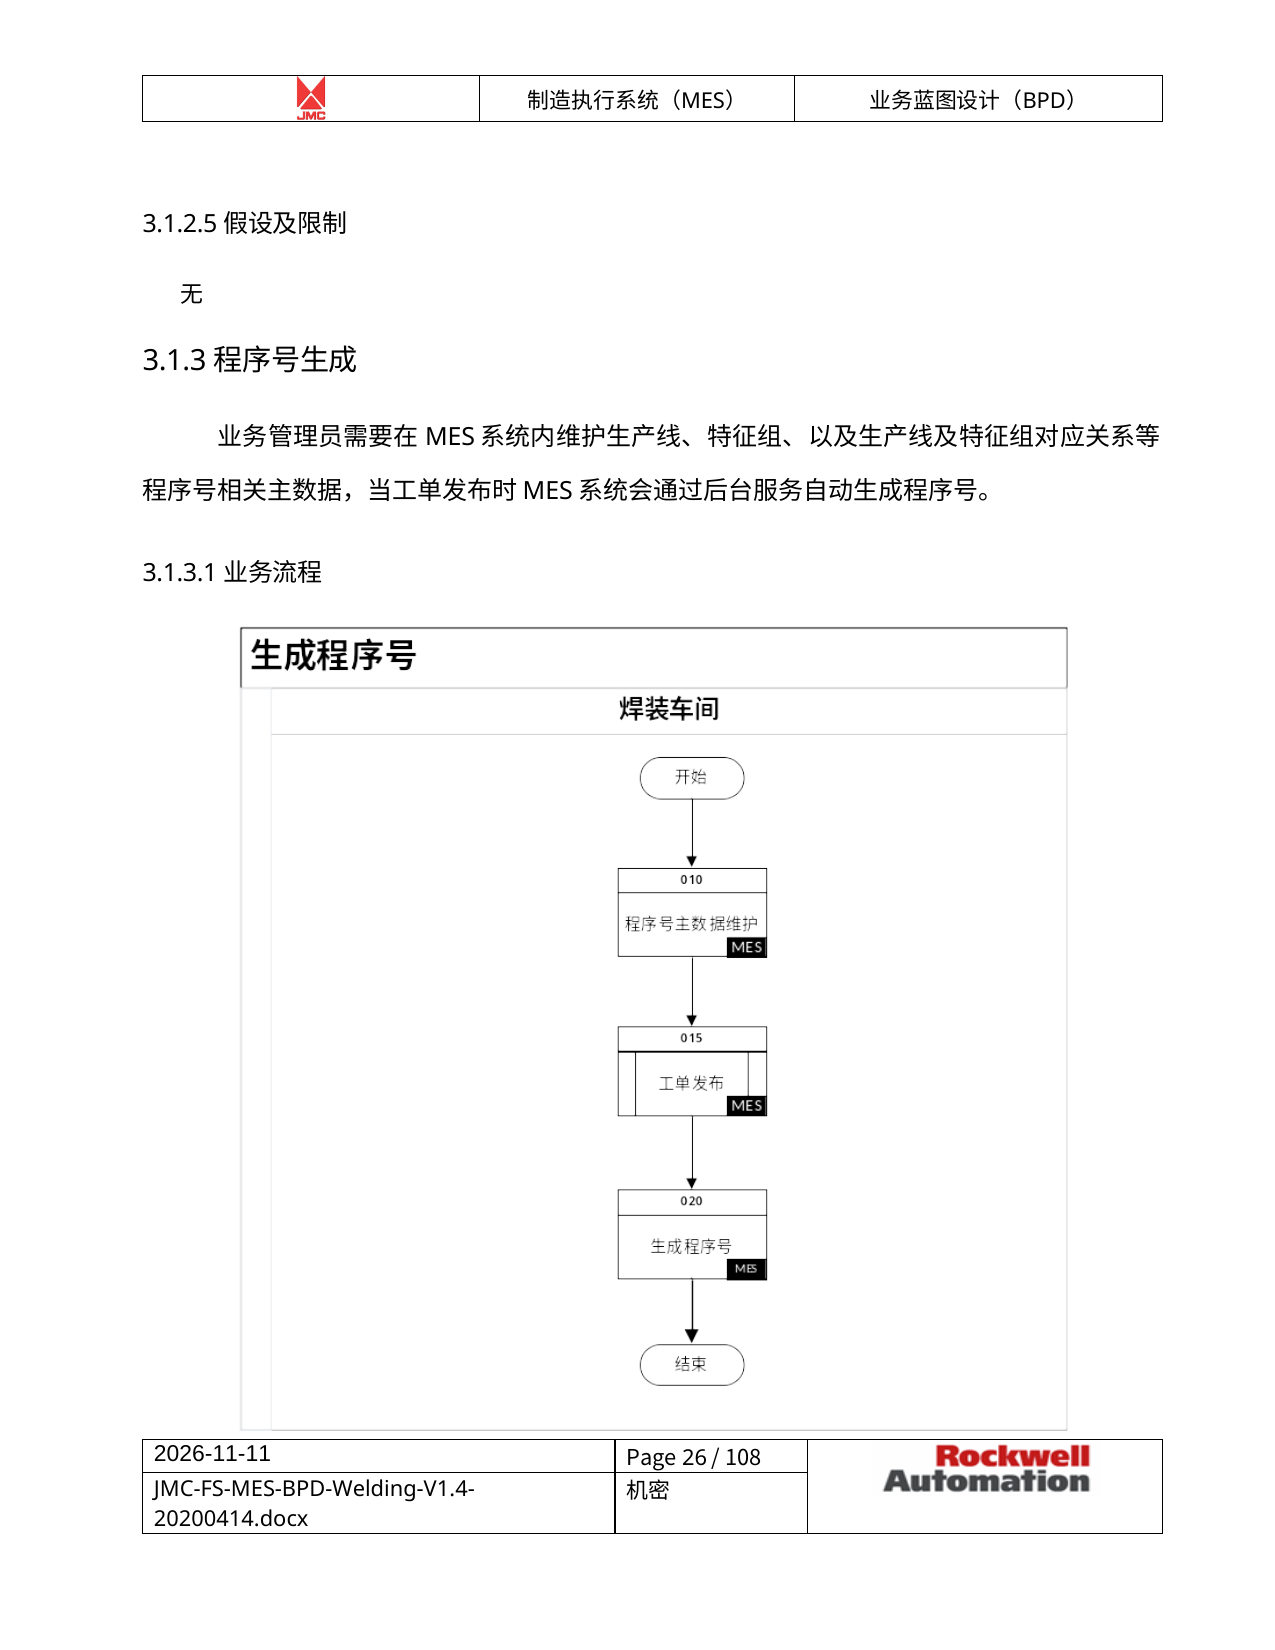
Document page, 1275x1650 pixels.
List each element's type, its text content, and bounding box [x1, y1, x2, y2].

subtitle 业务流程 [142, 552, 1162, 588]
subtitle 假设及限制 [142, 203, 1162, 240]
text 无 [180, 276, 1162, 309]
subtitle 程序号生成 [142, 336, 1162, 378]
picture [296, 76, 326, 121]
picture [868, 1440, 1101, 1497]
text 业务管理员需要在MES系统内维护生产线、特征组、以及生产线及特征组对应关系等程序号相关主数据，当工单发布时MES系统会通过后台服务自动生成程序号。 [142, 416, 1162, 507]
